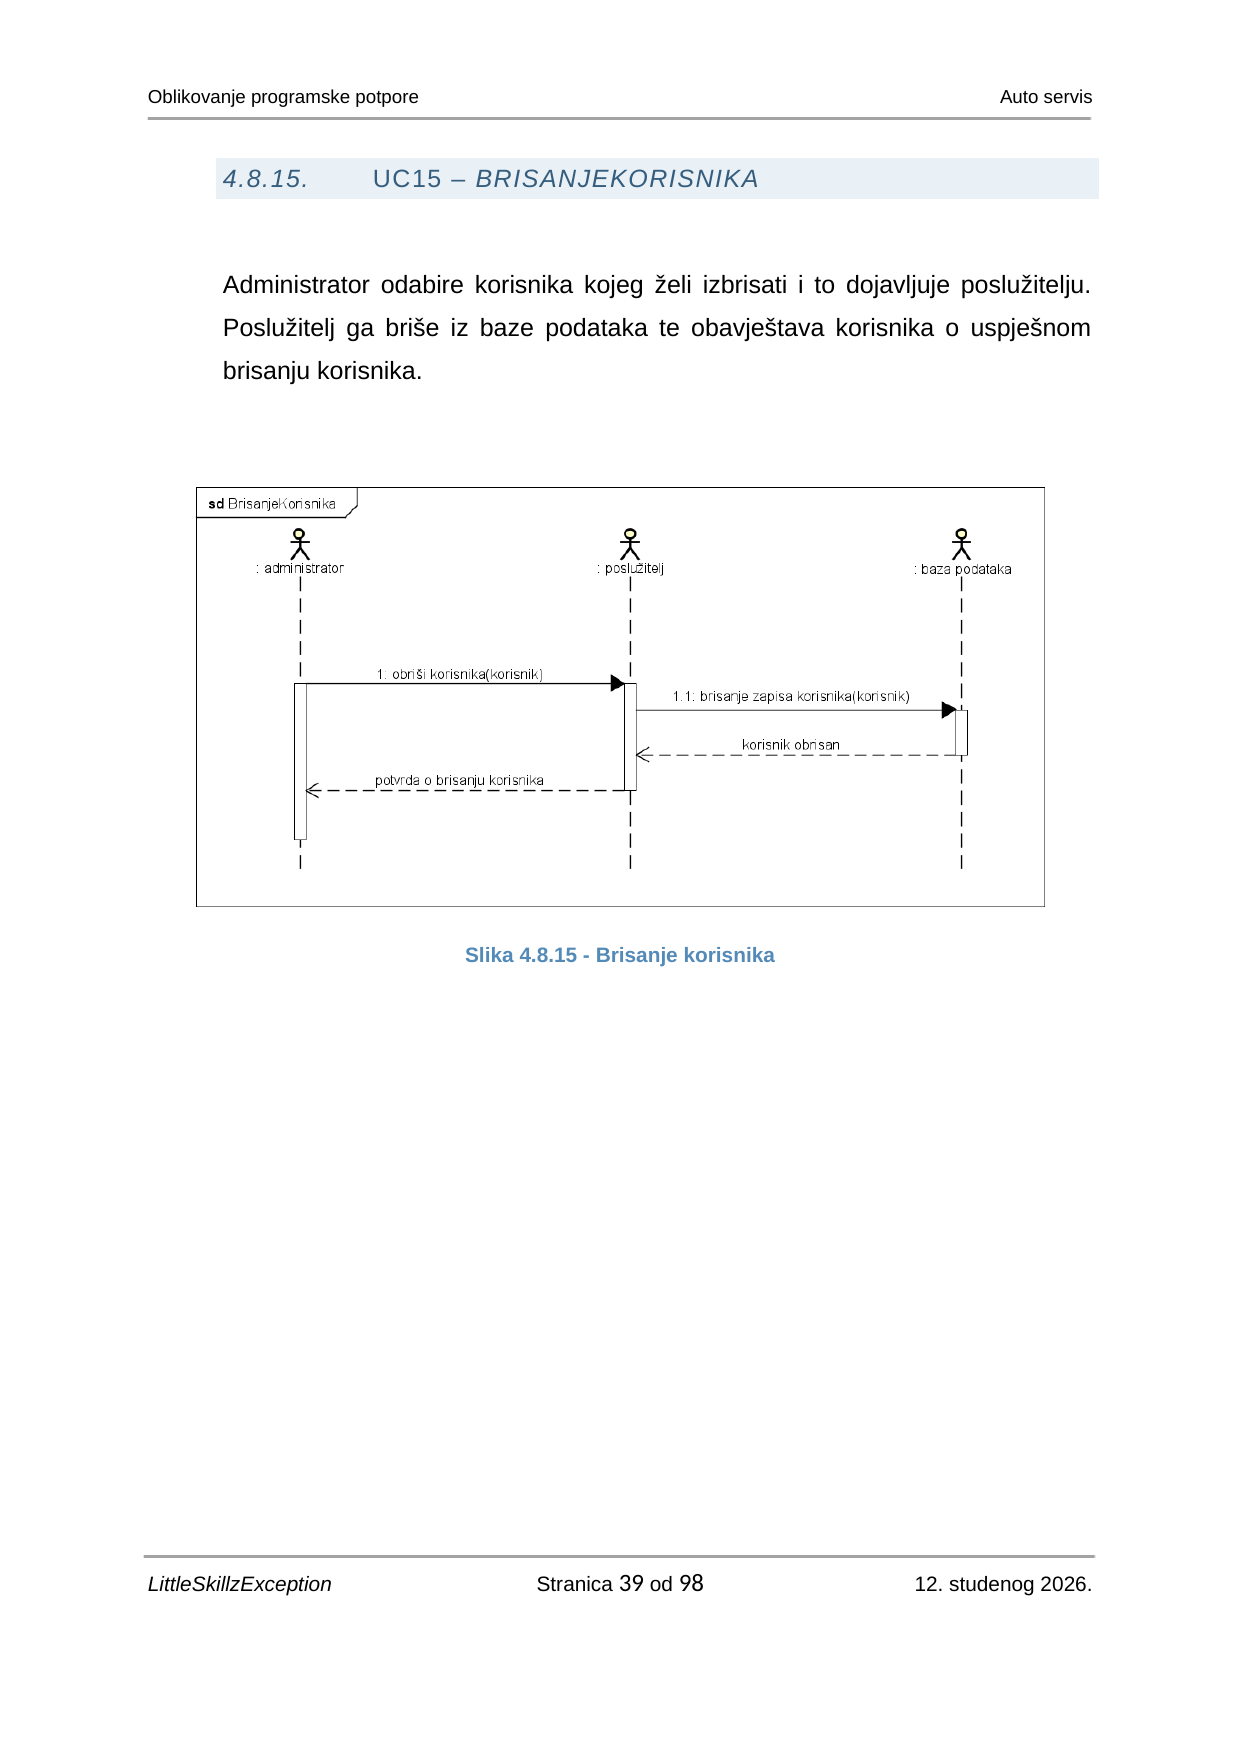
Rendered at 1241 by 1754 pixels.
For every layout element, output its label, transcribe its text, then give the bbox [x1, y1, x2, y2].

picture [184, 475, 1056, 918]
text Slika 4.8.15 - Brisanje korisnika [148, 942, 1093, 966]
text Administrator odabire korisnika kojeg želi izbrisati i to dojavljuje poslužitelju. Poslužitelj ga briše iz baze podataka te obavještava korisnika o uspješnom brisanju korisnika. [223, 270, 1093, 385]
subtitle UC15 – BrisanjeKorisnikA [223, 164, 1093, 193]
